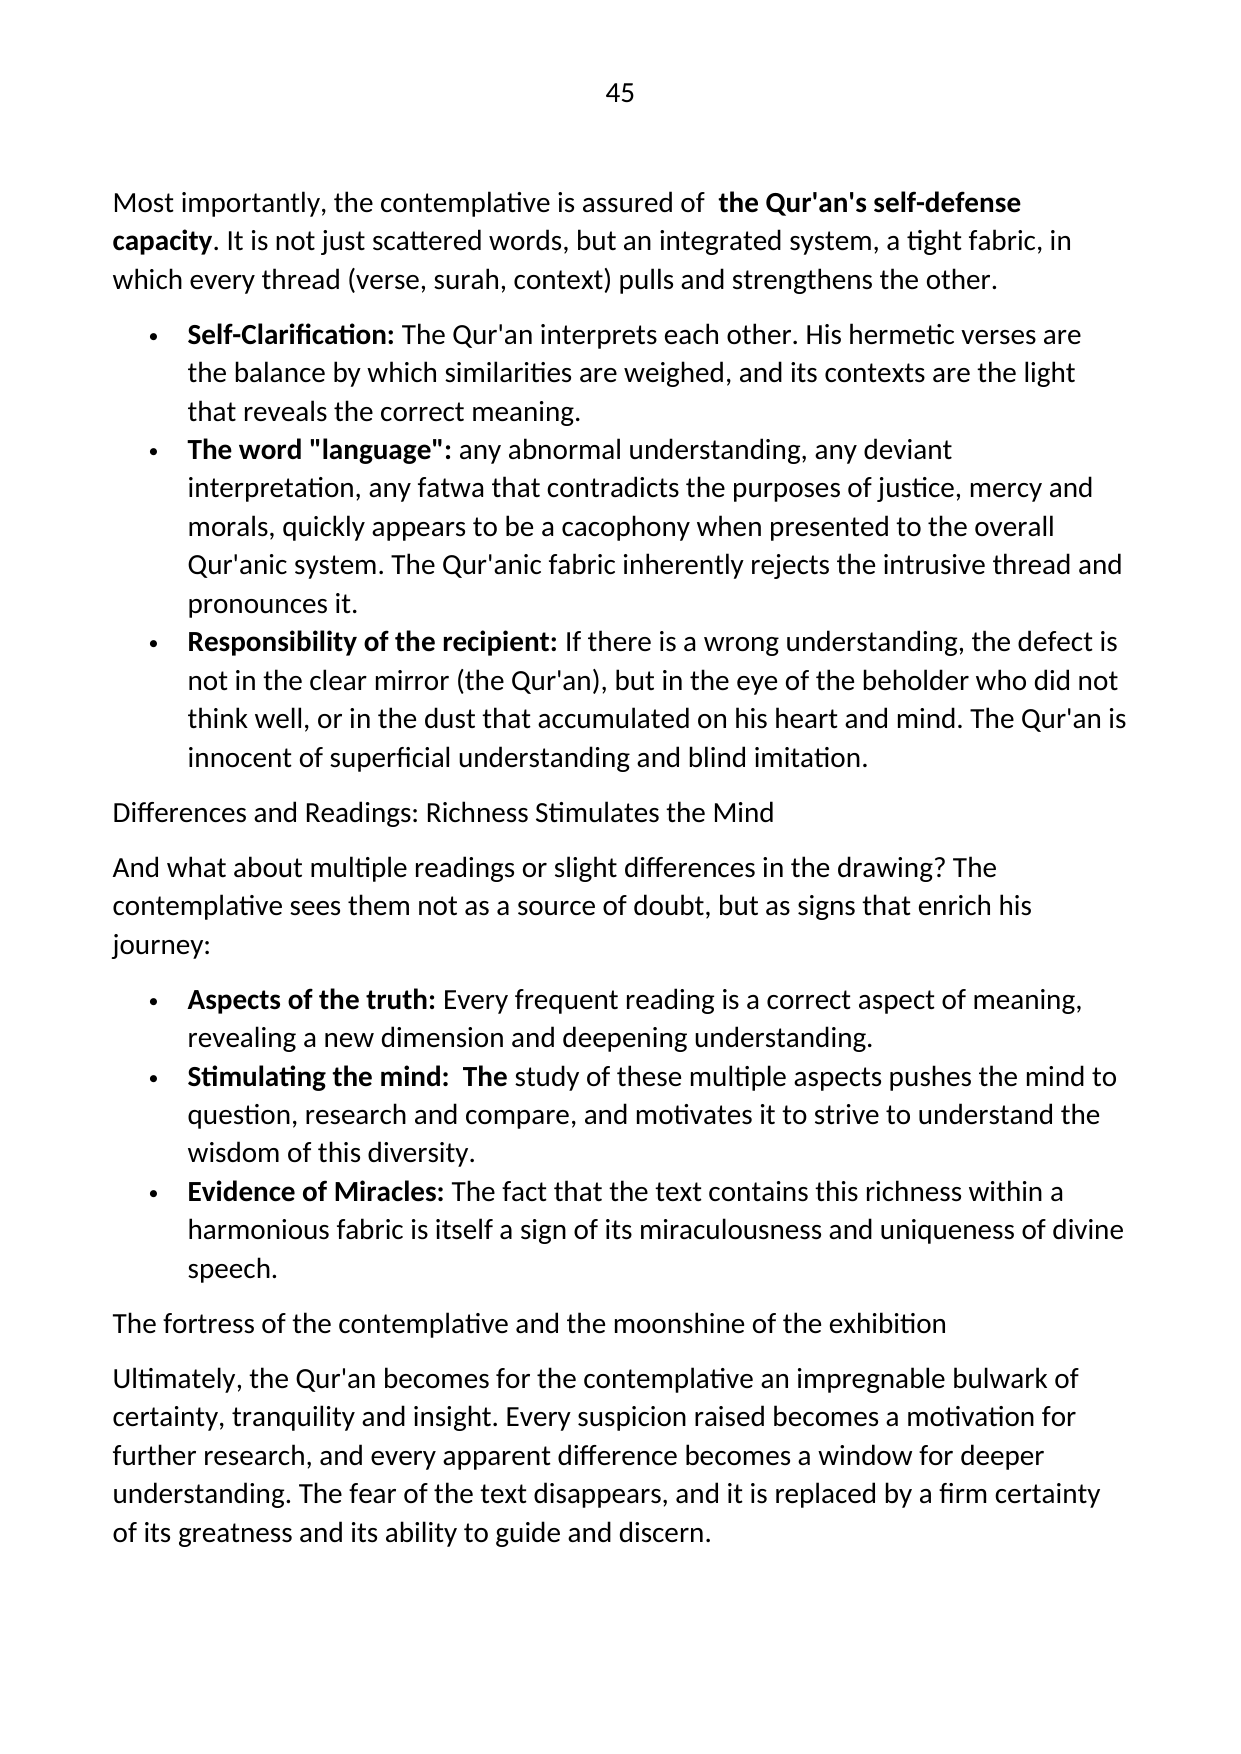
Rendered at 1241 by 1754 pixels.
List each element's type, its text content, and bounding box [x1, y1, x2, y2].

list Responsibility of the recipient: If there is a wrong understanding, the defect is not in the clear mirror (the Qur'an), but in the eye of the beholder who did not think well, or in the dust that accumulated on his heart and mind. The Qur'an is innocent of superficial understanding and blind imitation. [150, 623, 1128, 774]
list Evidence of Miracles: The fact that the text contains this richness within a harmonious fabric is itself a sign of its miraculousness and uniqueness of divine speech. [150, 1173, 1128, 1286]
text And what about multiple readings or slight differences in the drawing? The contemplative sees them not as a source of doubt, but as signs that enrich his journey: [112, 849, 1128, 961]
list The word "language": any abnormal understanding, any deviant interpretation, any fatwa that contradicts the purposes of justice, mercy and morals, quickly appears to be a cacophony when presented to the overall Qur'anic system. The Qur'anic fabric inherently rejects the intrusive thread and pronounces it. [150, 431, 1128, 621]
text Most importantly, the contemplative is assured of the Qur'an's self-defense capacity. It is not just scattered words, but an integrated system, a tight fabric, in which every thread (verse, surah, context) pulls and strengthens the other. [112, 184, 1128, 296]
text The fortress of the contemplative and the moonshine of the exhibition [112, 1305, 1128, 1341]
list Stimulating the mind: The study of these multiple aspects pushes the mind to question, research and compare, and motivates it to strive to understand the wisdom of this diversity. [150, 1058, 1128, 1170]
text Differences and Readings: Richness Stimulates the Mind [112, 794, 1128, 829]
list Self-Clarification: The Qur'an interprets each other. His hermetic verses are the balance by which similarities are weighed, and its contexts are the light that reveals the correct meaning. [150, 316, 1128, 428]
list Aspects of the truth: Every frequent reading is a correct aspect of meaning, revealing a new dimension and deepening understanding. [150, 981, 1128, 1055]
text Ultimately, the Qur'an becomes for the contemplative an impregnable bulwark of certainty, tranquility and insight. Every suspicion raised becomes a motivation for further research, and every apparent difference becomes a window for deeper understanding. The fear of the text disappears, and it is replaced by a firm certainty of its greatness and its ability to guide and discern. [112, 1360, 1128, 1549]
